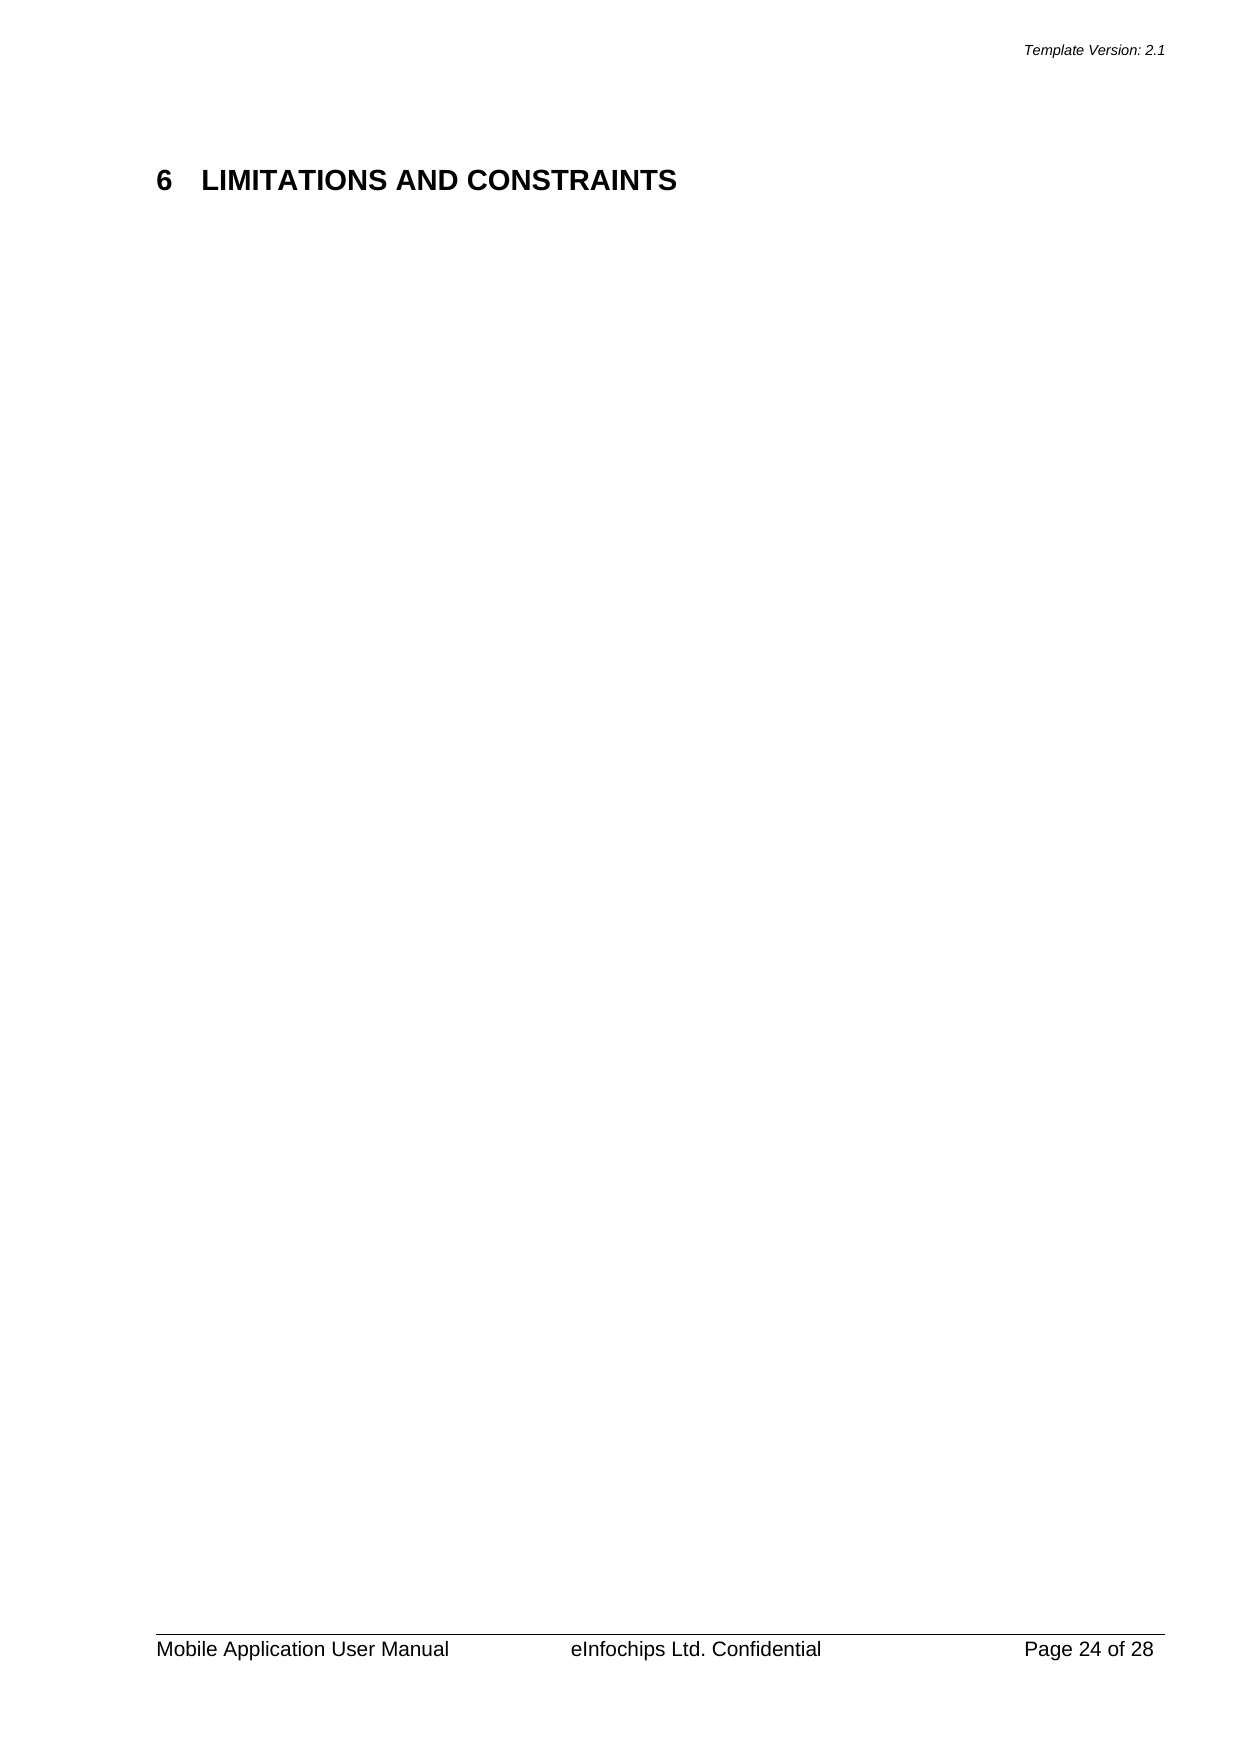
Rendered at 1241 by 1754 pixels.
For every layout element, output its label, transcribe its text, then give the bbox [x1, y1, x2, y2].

subtitle Limitations and constraints [156, 162, 1165, 196]
